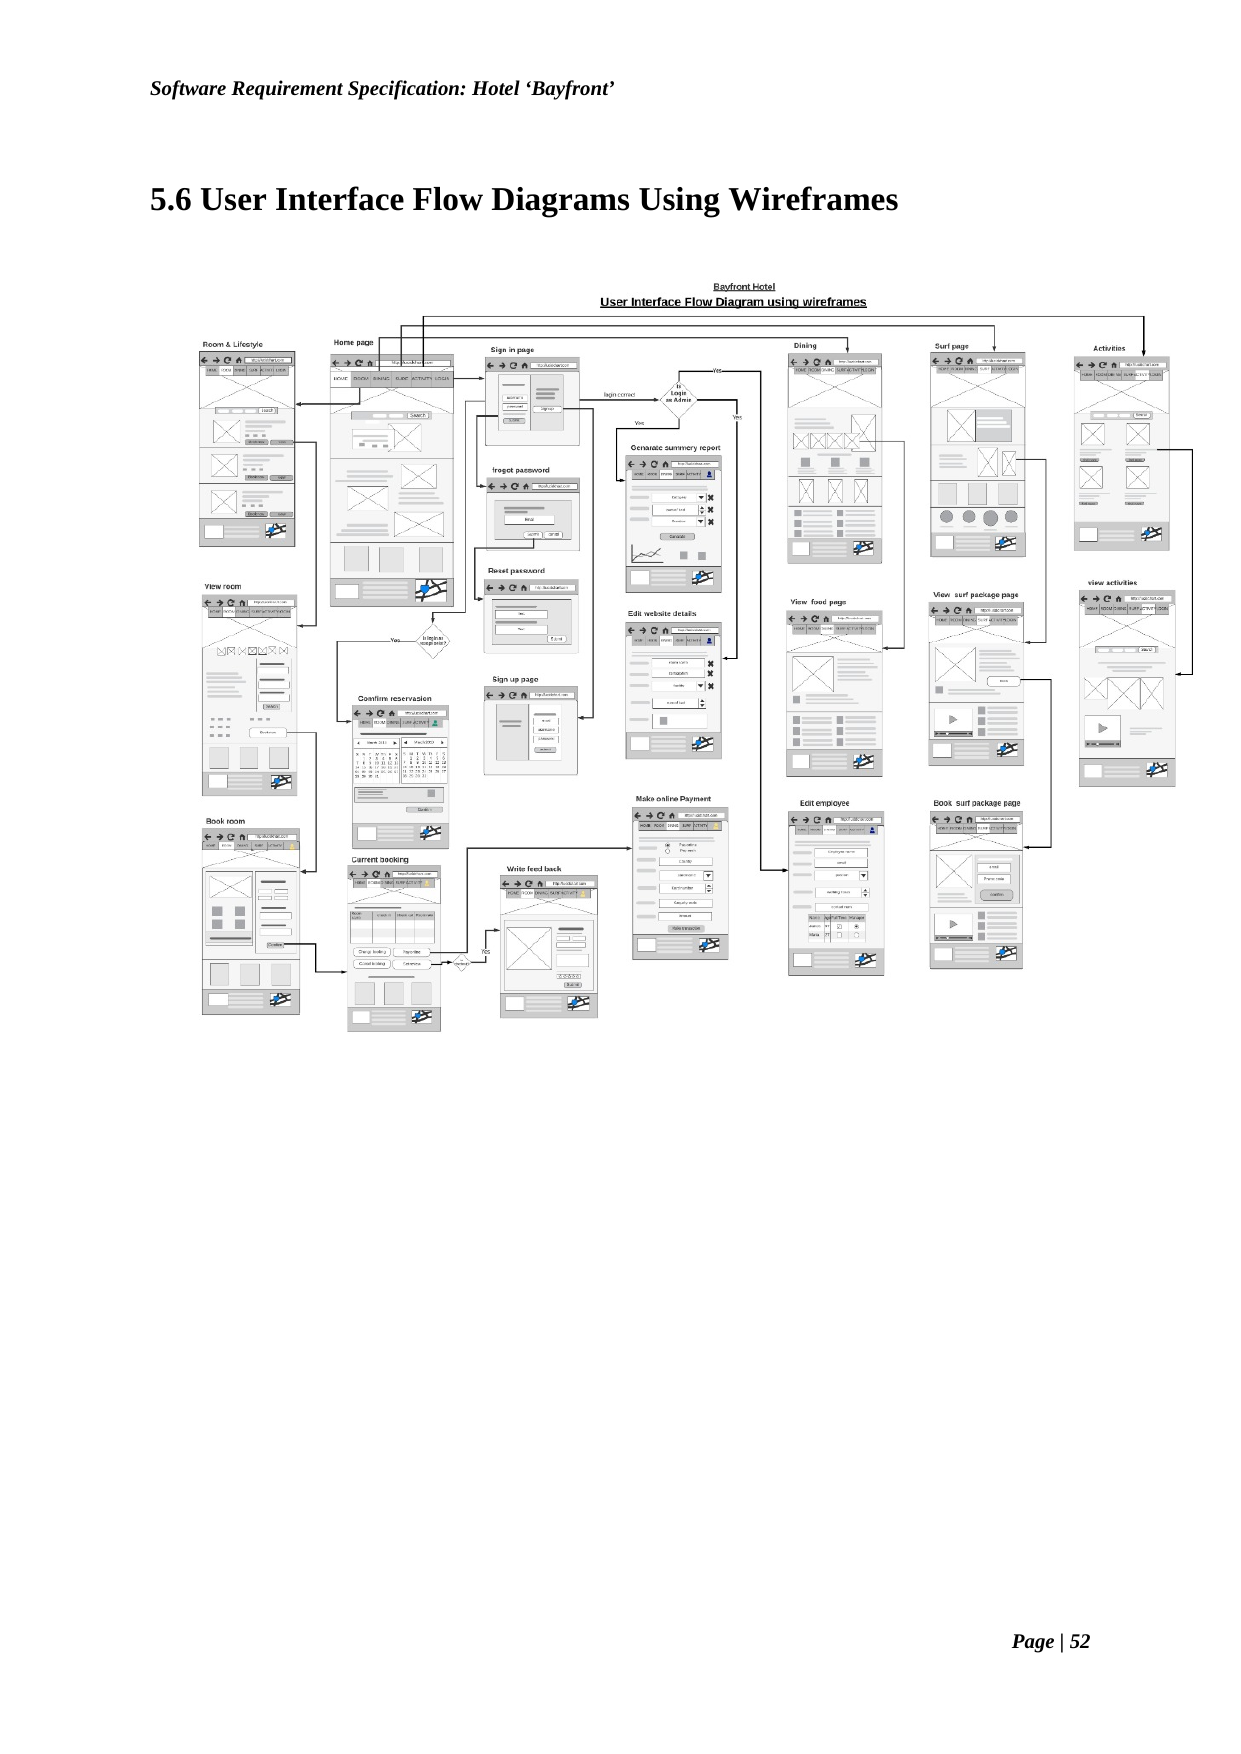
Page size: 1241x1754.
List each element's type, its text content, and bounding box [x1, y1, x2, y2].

subtitle 5.6 User Interface Flow Diagrams Using Wireframes [150, 179, 1090, 217]
picture [150, 271, 1237, 1091]
